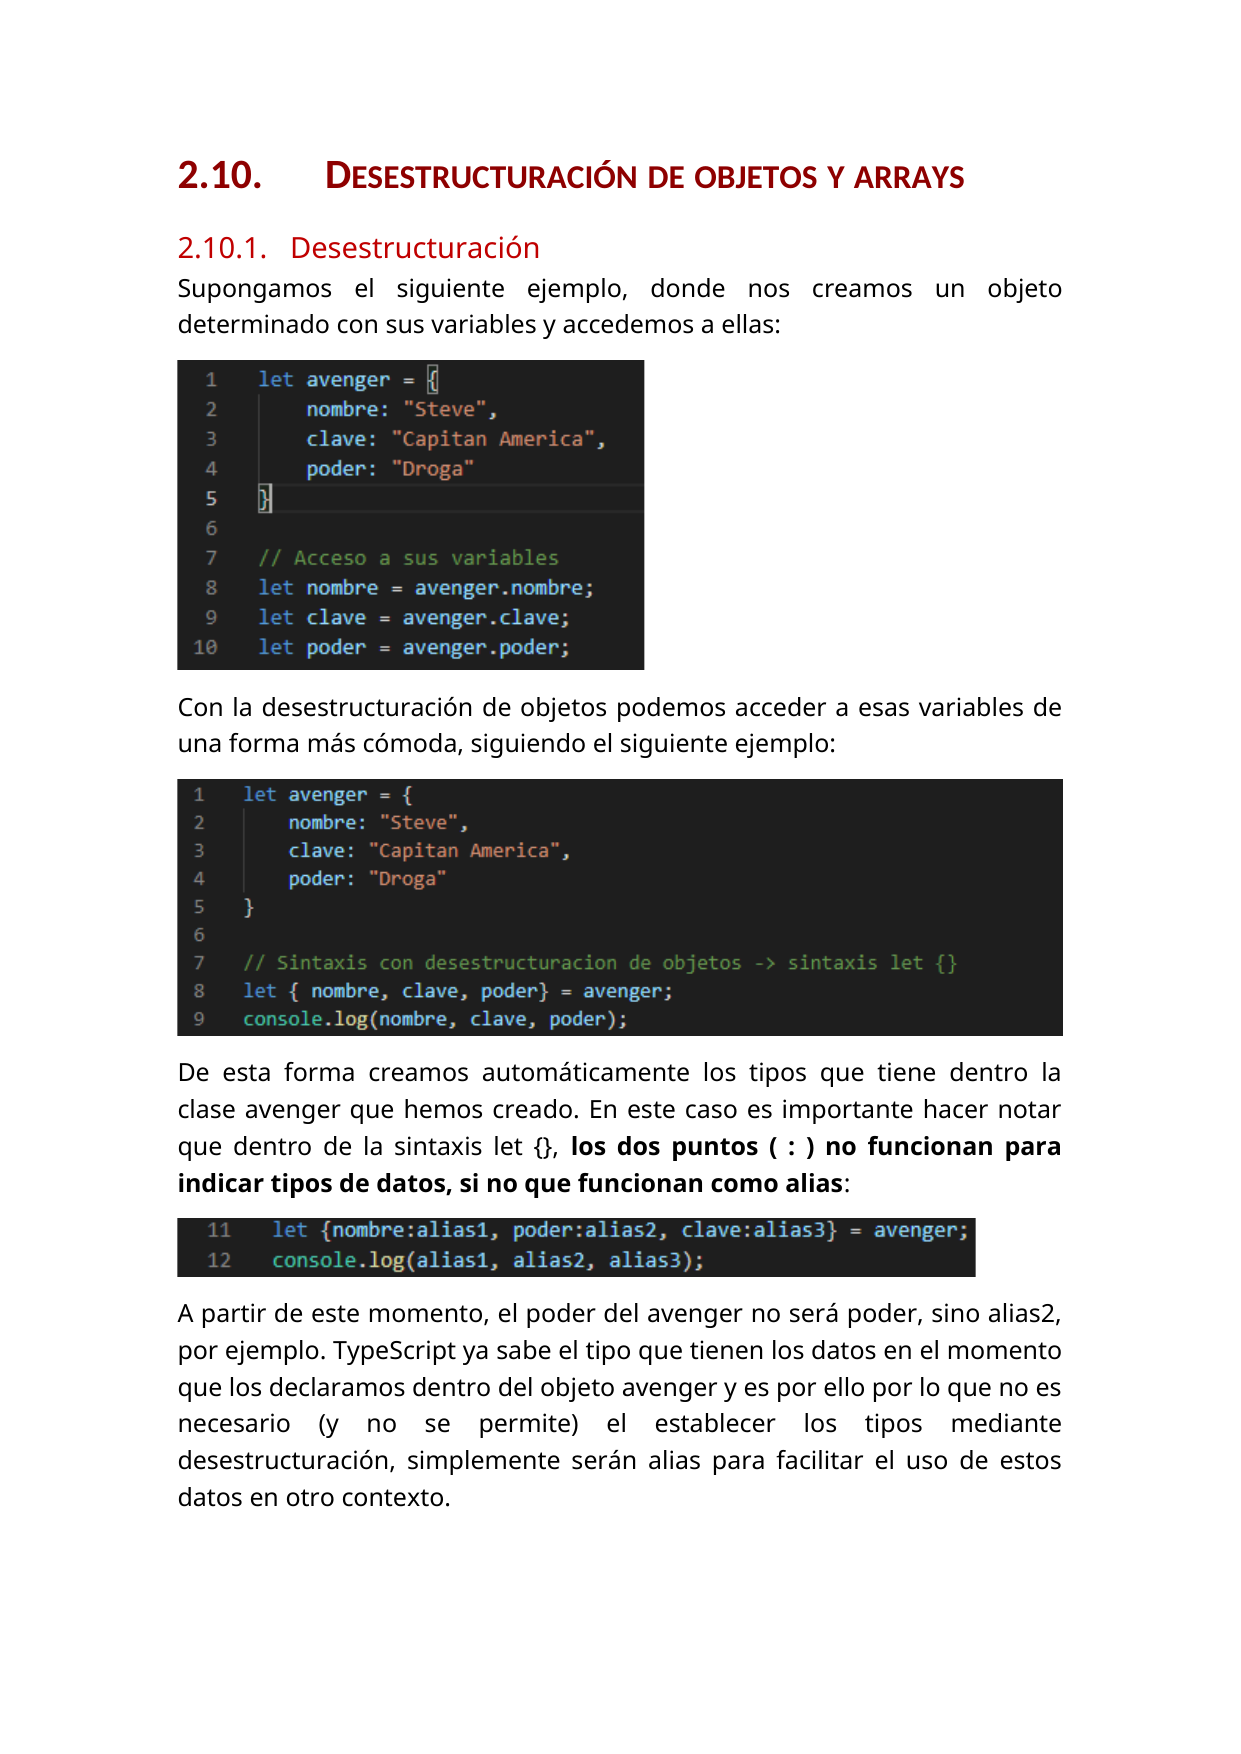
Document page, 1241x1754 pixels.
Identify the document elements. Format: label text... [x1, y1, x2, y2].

text De esta forma creamos automáticamente los tipos que tiene dentro la clase avenger que hemos creado. En este caso es importante hacer notar que dentro de la sintaxis let {}, los dos puntos ( : ) no funcionan para indicar tipos de datos, si no que funcionan como alias: [177, 1055, 1063, 1199]
text A partir de este momento, el poder del avenger no será poder, sino alias2, por ejemplo. TypeScript ya sabe el tipo que tienen los datos en el momento que los declaramos dentro del objeto avenger y es por ello por lo que no es necesario (y no se permite) el establecer los tipos mediante desestructuración, simplemente serán alias para facilitar el uso de estos datos en otro contexto. [177, 1296, 1063, 1514]
picture [177, 779, 1063, 1036]
picture [177, 360, 645, 670]
picture [177, 1218, 976, 1277]
text Supongamos el siguiente ejemplo, donde nos creamos un objeto determinado con sus variables y accedemos a ellas: [177, 270, 1063, 341]
subtitle Desestructuración [177, 227, 1063, 267]
text Con la desestructuración de objetos podemos acceder a esas variables de una forma más cómoda, siguiendo el siguiente ejemplo: [177, 689, 1063, 760]
subtitle Desestructuración de objetos y arrays [177, 148, 1063, 198]
